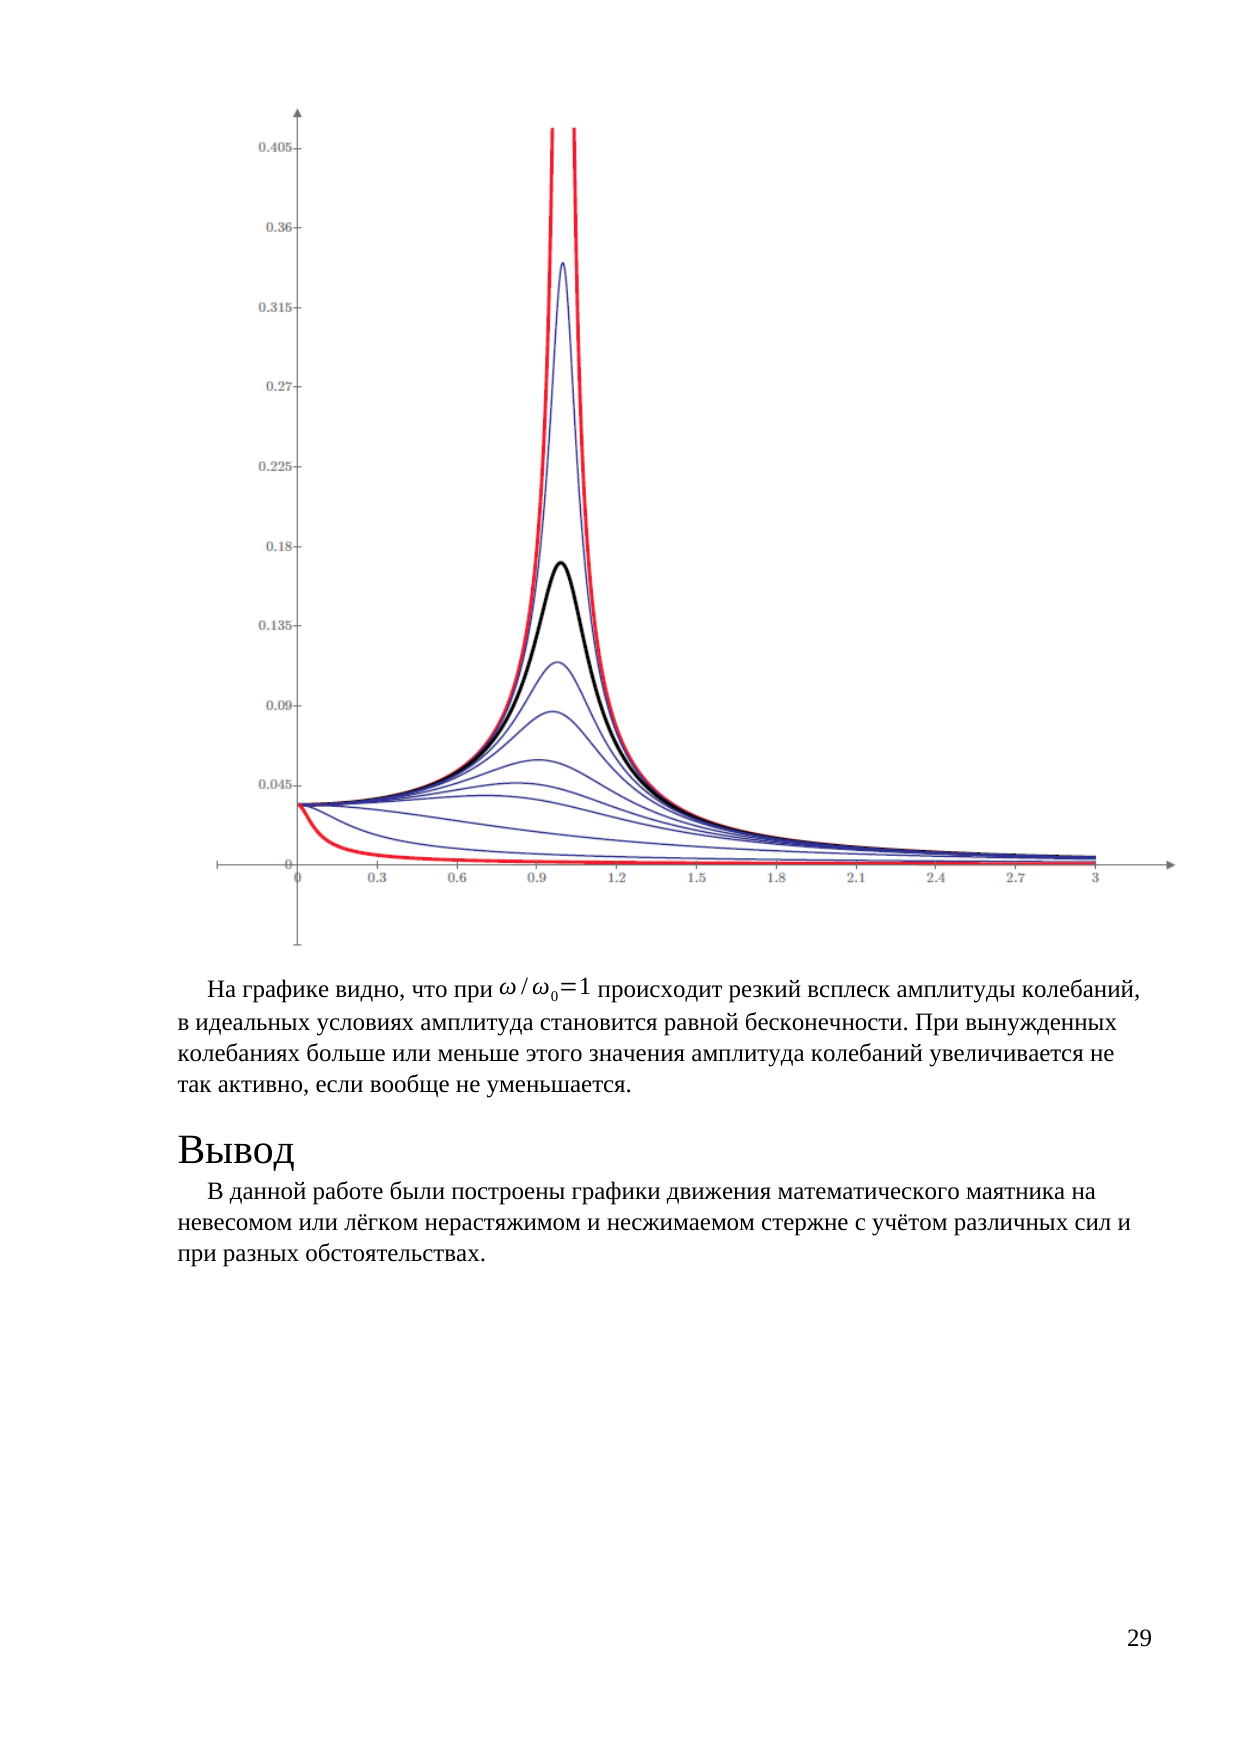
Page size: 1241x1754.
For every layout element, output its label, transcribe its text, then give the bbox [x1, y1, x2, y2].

text На графике видно, что при происходит резкий всплеск амплитуды колебаний, в идеальных условиях амплитуда становится равной бесконечности. При вынужденных колебаниях больше или меньше этого значения амплитуда колебаний увеличивается не так активно, если вообще не уменьшается. [177, 973, 1152, 1097]
picture [206, 73, 1181, 954]
subtitle Вывод [177, 1125, 1152, 1173]
text В данной работе были построены графики движения математического маятника на невесомом или лёгком нерастяжимом и несжимаемом стержне с учётом различных сил и при разных обстоятельствах. [177, 1176, 1152, 1267]
